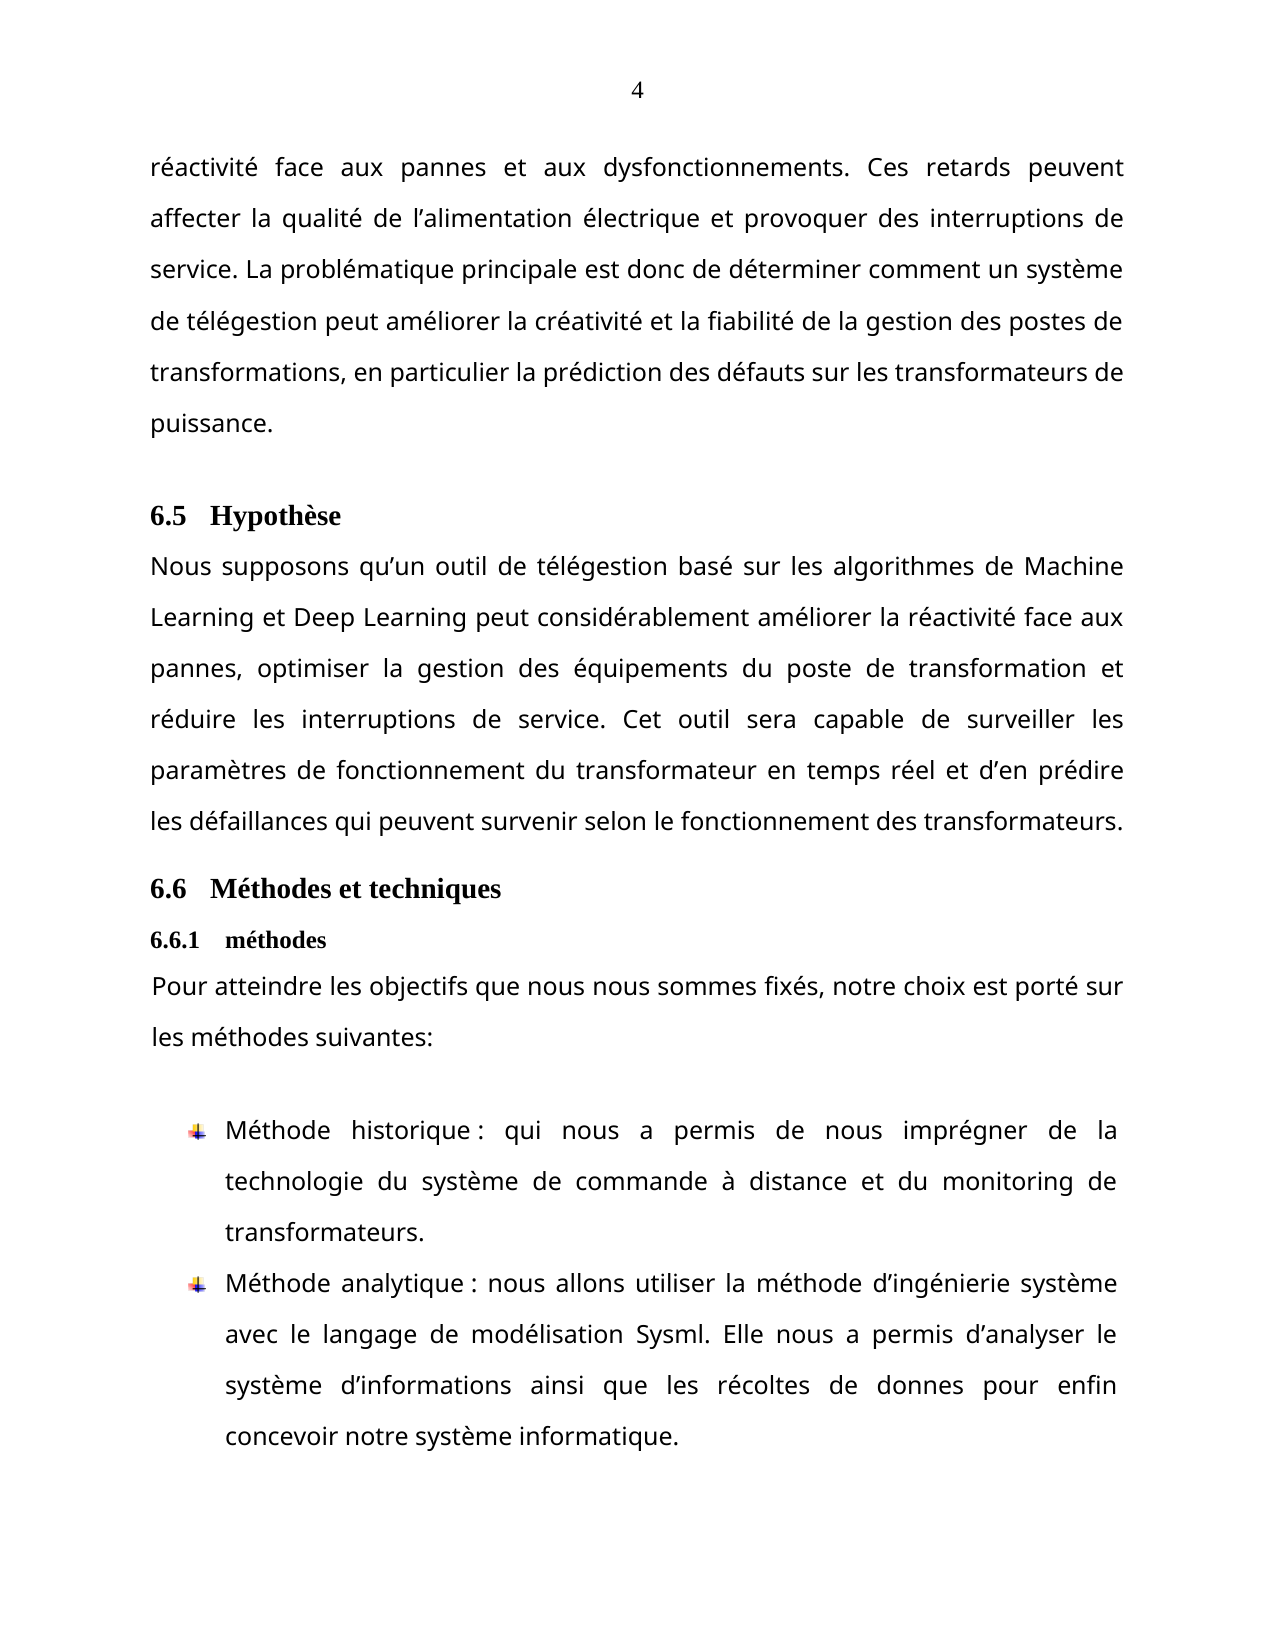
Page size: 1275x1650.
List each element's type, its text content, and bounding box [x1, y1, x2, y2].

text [150, 150, 1125, 439]
picture [188, 1122, 206, 1140]
subtitle méthodes [150, 926, 1125, 954]
picture [188, 1275, 206, 1293]
list Méthode analytique : nous allons utiliser la méthode d’ingénierie système avec le langage de modélisation Sysml. Elle nous a permis d’analyser le système d’informations ainsi que les récoltes de donnes pour enfin concevoir notre système informatique. [187, 1266, 1119, 1453]
text Pour atteindre les objectifs que nous nous sommes fixés, notre choix est porté sur les méthodes suivantes: [151, 969, 1125, 1054]
subtitle Hypothèse [150, 498, 1125, 531]
subtitle Méthodes et techniques [150, 871, 1125, 905]
list Méthode historique : qui nous a permis de nous imprégner de la technologie du système de commande à distance et du monitoring de transformateurs. [187, 1112, 1119, 1249]
text Nous supposons qu’un outil de télégestion basé sur les algorithmes de Machine Learning et Deep Learning peut considérablement améliorer la réactivité face aux pannes, optimiser la gestion des équipements du poste de transformation et réduire les interruptions de service. Cet outil sera capable de surveiller les paramètres de fonctionnement du transformateur en temps réel et d’en prédire les défaillances qui peuvent survenir selon le fonctionnement des transformateurs. [150, 548, 1125, 837]
